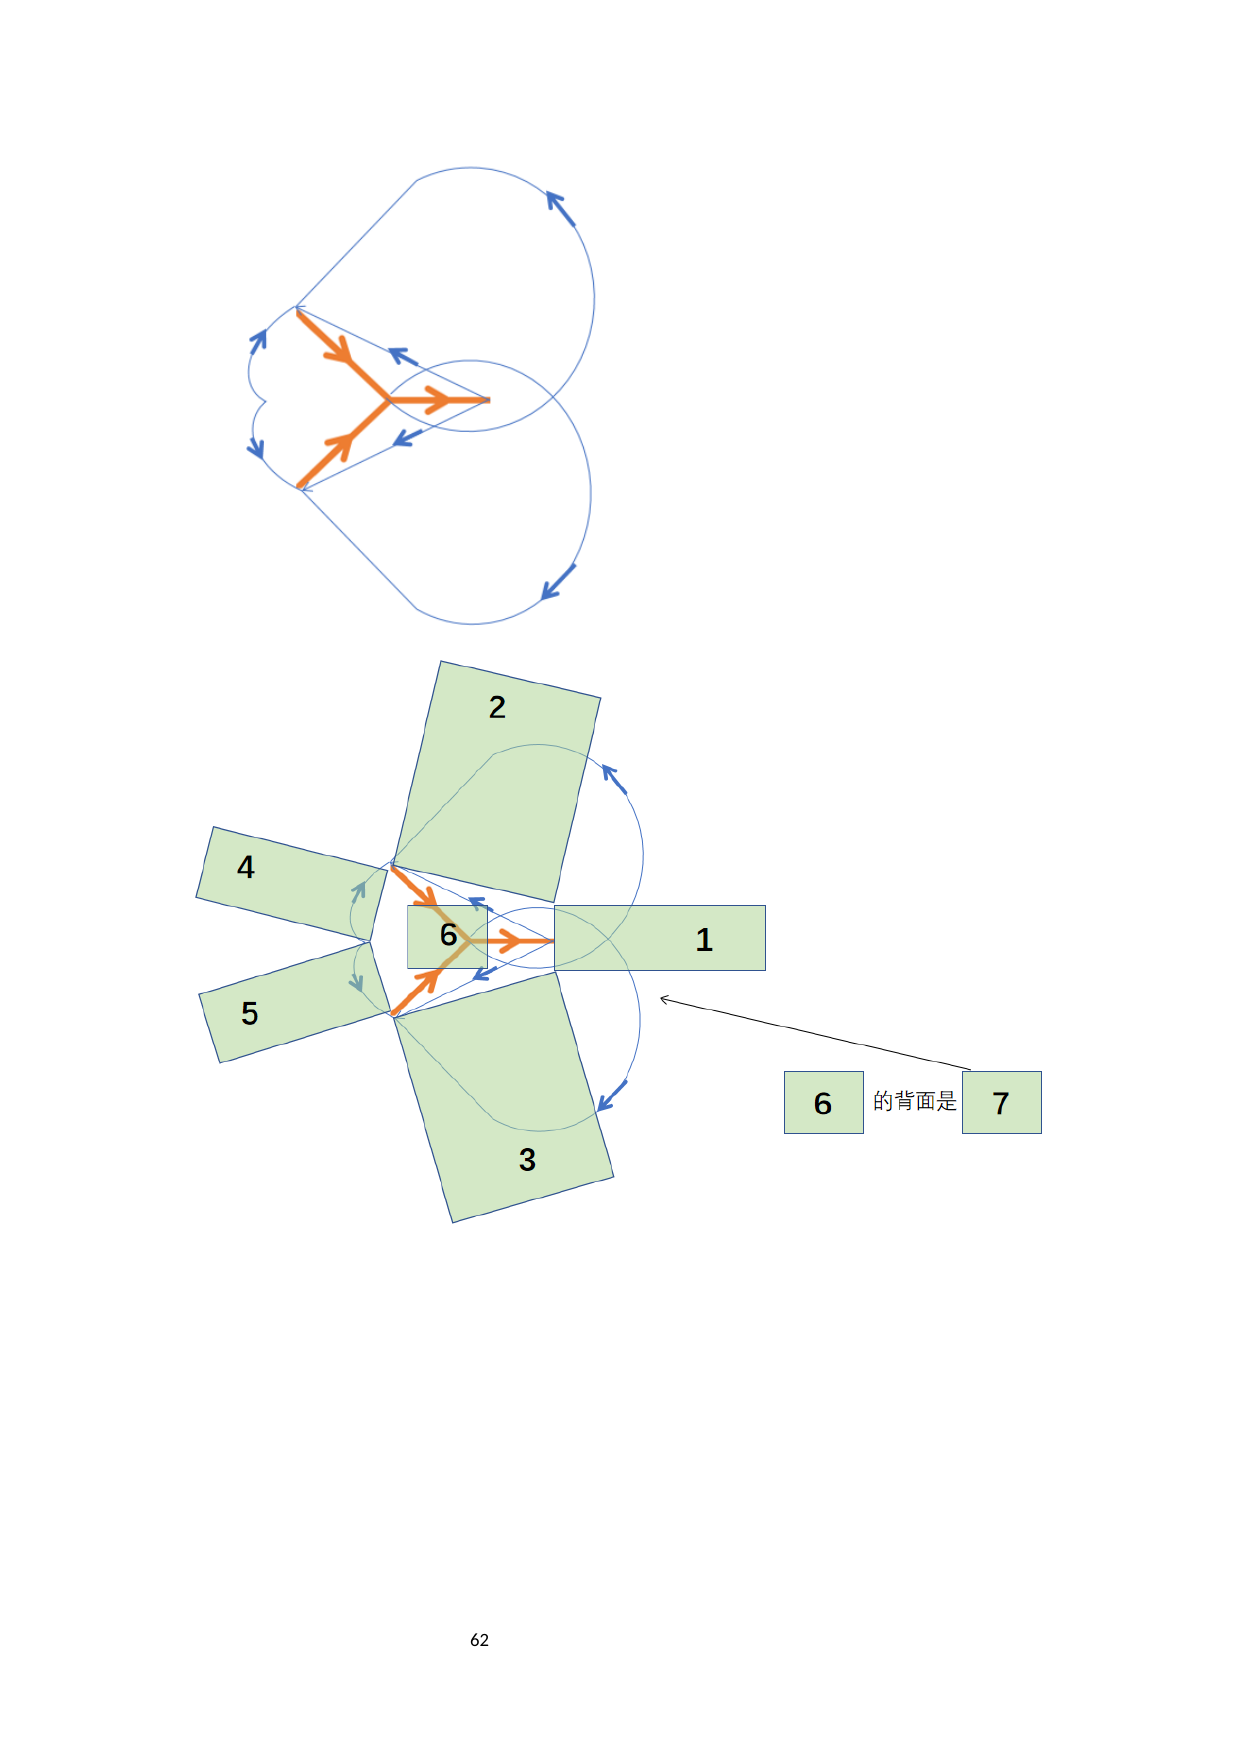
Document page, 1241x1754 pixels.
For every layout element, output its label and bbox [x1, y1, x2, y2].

picture [187, 649, 1052, 1233]
picture [187, 162, 640, 637]
